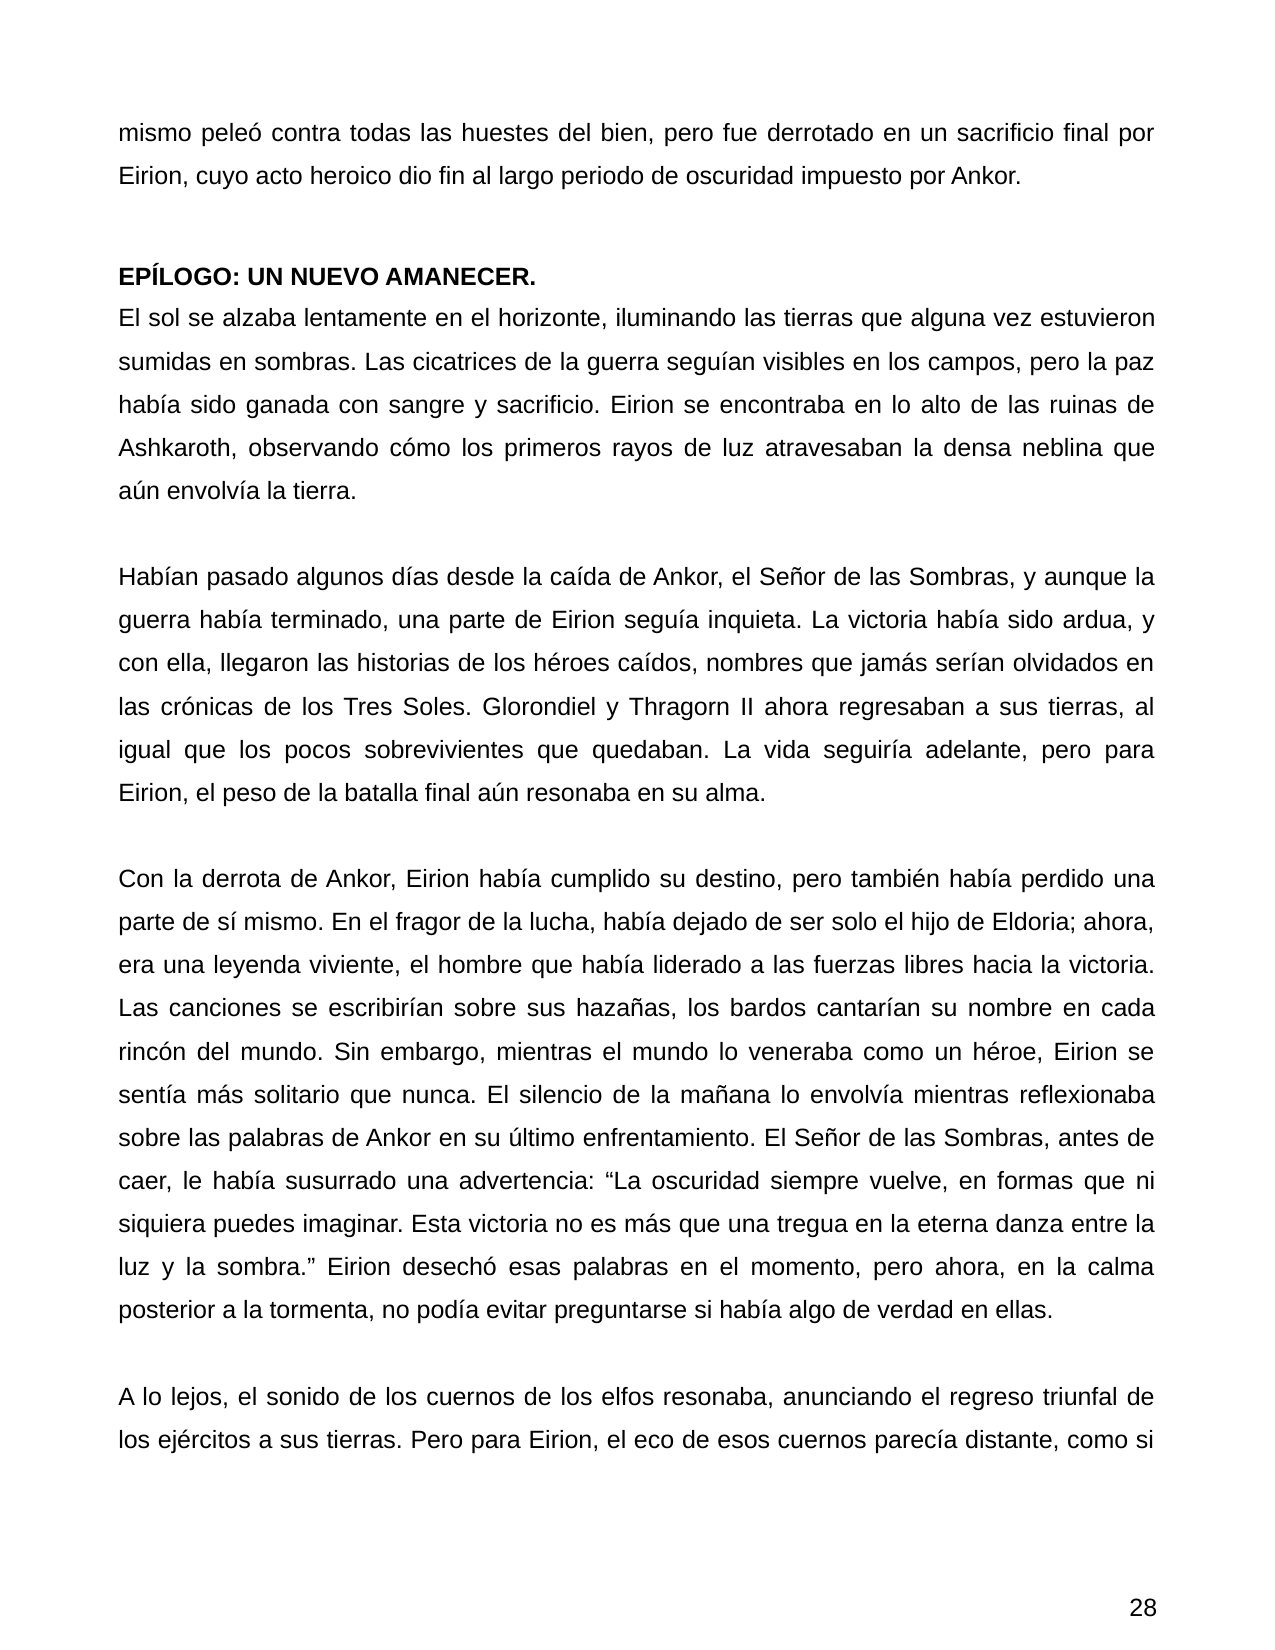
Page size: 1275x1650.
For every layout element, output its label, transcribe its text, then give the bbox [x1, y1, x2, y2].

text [118, 1381, 1157, 1453]
subtitle EPÍLOGO: UN NUEVO AMANECER. [118, 262, 1157, 291]
text Habían pasado algunos días desde la caída de Ankor, el Señor de las Sombras, y aunque la guerra había terminado, una parte de Eirion seguía inquieta. La victoria había sido ardua, y con ella, llegaron las historias de los héroes caídos, nombres que jamás serían olvidados en las crónicas de los Tres Soles. Glorondiel y Thragorn II ahora regresaban a sus tierras, al igual que los pocos sobrevivientes que quedaban. La vida seguiría adelante, pero para Eirion, el peso de la batalla final aún resonaba en su alma. [118, 562, 1157, 806]
text Con la derrota de Ankor, Eirion había cumplido su destino, pero también había perdido una parte de sí mismo. En el fragor de la lucha, había dejado de ser solo el hijo de Eldoria; ahora, era una leyenda viviente, el hombre que había liderado a las fuerzas libres hacia la victoria. Las canciones se escribirían sobre sus hazañas, los bardos cantarían su nombre en cada rincón del mundo. Sin embargo, mientras el mundo lo veneraba como un héroe, Eirion se sentía más solitario que nunca. El silencio de la mañana lo envolvía mientras reflexionaba sobre las palabras de Ankor en su último enfrentamiento. El Señor de las Sombras, antes de caer, le había susurrado una advertencia: “La oscuridad siempre vuelve, en formas que ni siquiera puedes imaginar. Esta victoria no es más que una tregua en la eterna danza entre la luz y la sombra.” Eirion desechó esas palabras en el momento, pero ahora, en la calma posterior a la tormenta, no podía evitar preguntarse si había algo de verdad en ellas. [118, 864, 1157, 1324]
text El sol se alzaba lentamente en el horizonte, iluminando las tierras que alguna vez estuvieron sumidas en sombras. Las cicatrices de la guerra seguían visibles en los campos, pero la paz había sido ganada con sangre y sacrificio. Eirion se encontraba en lo alto de las ruinas de Ashkaroth, observando cómo los primeros rayos de luz atravesaban la densa neblina que aún envolvía la tierra. [118, 303, 1157, 504]
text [118, 118, 1157, 190]
